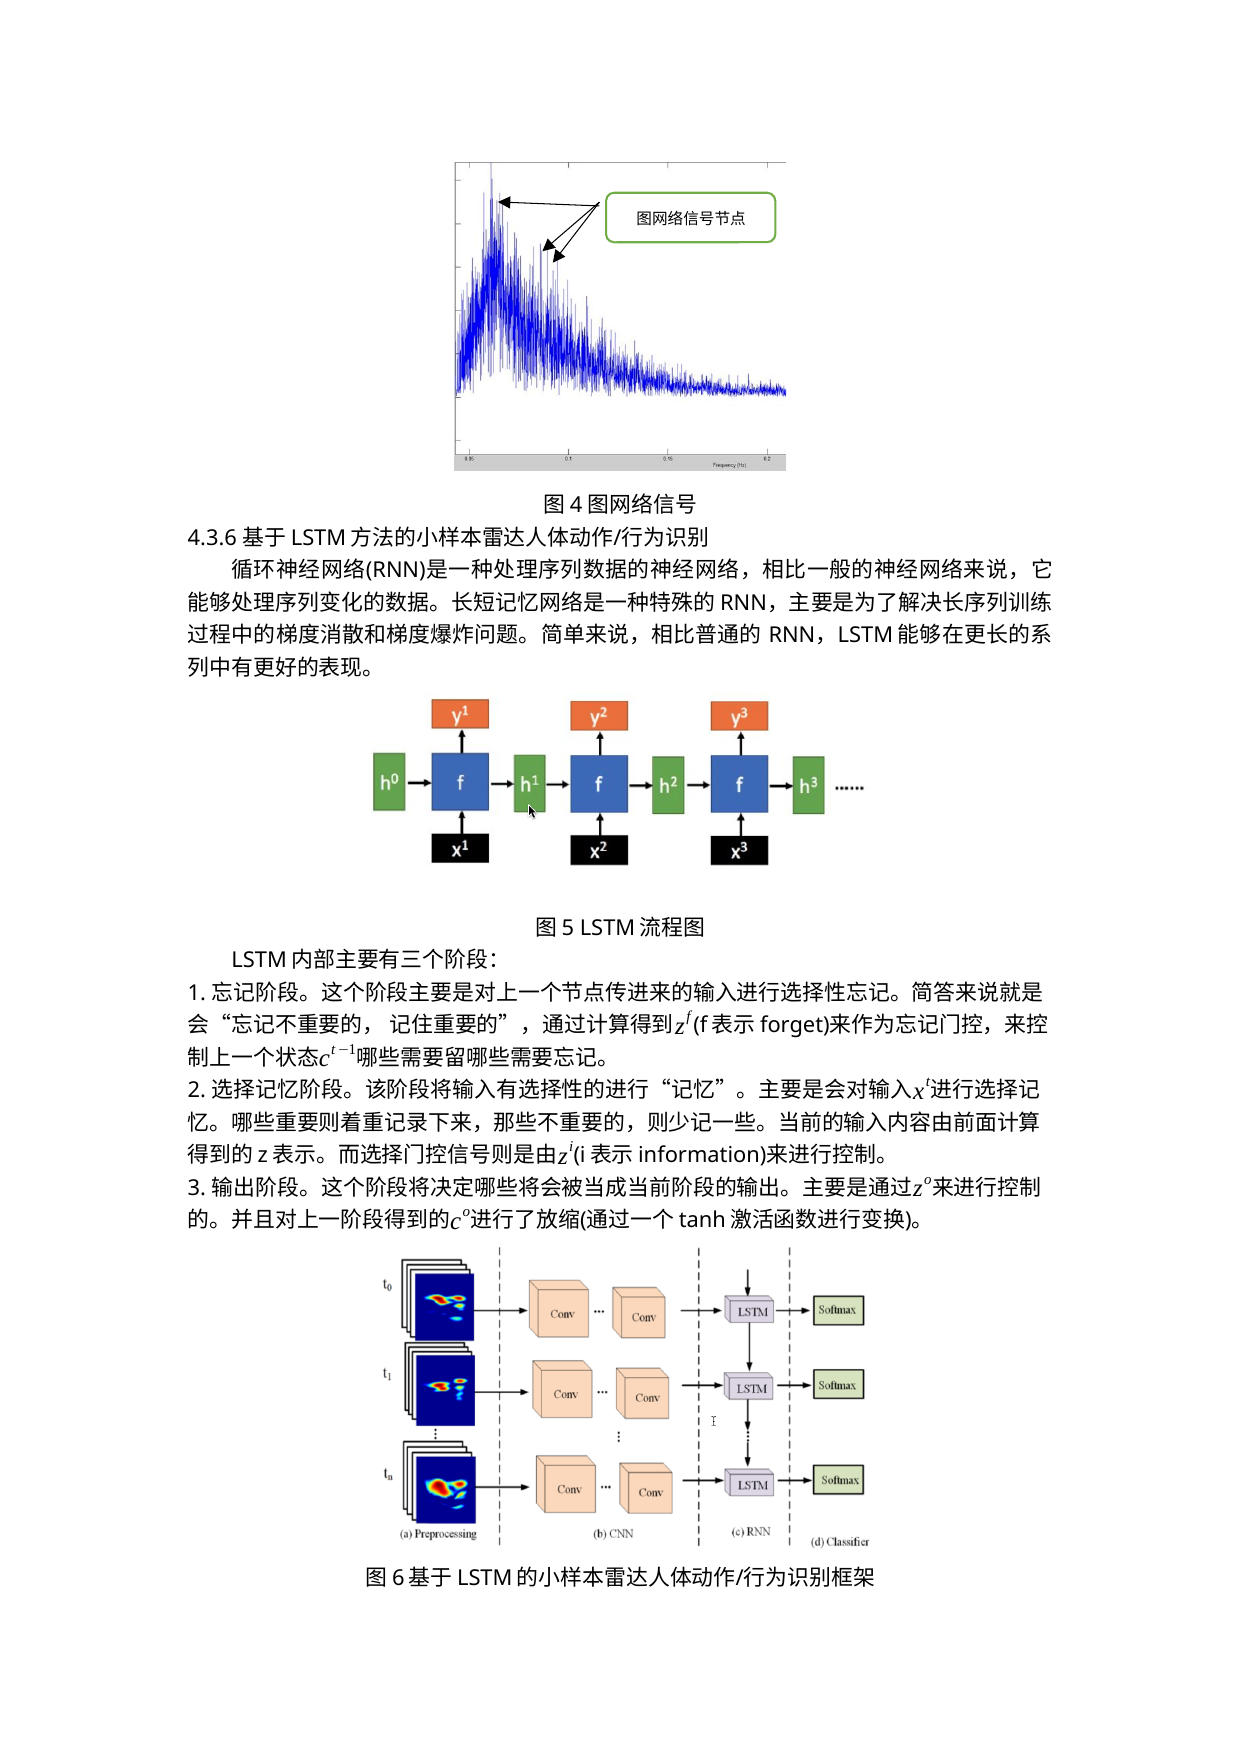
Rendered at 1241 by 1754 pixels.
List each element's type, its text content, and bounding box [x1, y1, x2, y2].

text 图6基于LSTM的小样本雷达人体动作/行为识别框架 [187, 1559, 1053, 1592]
text 3. 输出阶段。这个阶段将决定哪些将会被当成当前阶段的输出。主要是通过来进行控制的。并且对上一阶段得到的进行了放缩(通过一个tanh激活函数进行变换)。 [187, 1169, 1053, 1234]
text 1. 忘记阶段。这个阶段主要是对上一个节点传进来的输入进行选择性忘记。简答来说就是会“忘记不重要的， 记住重要的”，通过计算得到(f表示forget)来作为忘记门控，来控制上一个状态哪些需要留哪些需要忘记。 [187, 974, 1053, 1072]
text 图4 图网络信号 [187, 487, 1053, 519]
text 循环神经网络(RNN)是一种处理序列数据的神经网络，相比一般的神经网络来说，它能够处理序列变化的数据。长短记忆网络是一种特殊的RNN，主要是为了解决长序列训练过程中的梯度消散和梯度爆炸问题。简单来说，相比普通的RNN，LSTM能够在更长的系列中有更好的表现。 [187, 552, 1053, 682]
picture [356, 682, 885, 879]
text 4.3.6 基于LSTM方法的小样本雷达人体动作/行为识别 [187, 519, 1053, 552]
text 图5 LSTM流程图 [187, 909, 1053, 942]
text LSTM内部主要有三个阶段： [187, 942, 1053, 974]
text 2. 选择记忆阶段。该阶段将输入有选择性的进行“记忆”。主要是会对输入进行选择记忆。哪些重要则着重记录下来，那些不重要的，则少记一些。当前的输入内容由前面计算得到的z表示。而选择门控信号则是由(i表示information)来进行控制。 [187, 1072, 1053, 1169]
picture [454, 162, 787, 471]
picture [344, 1234, 897, 1559]
